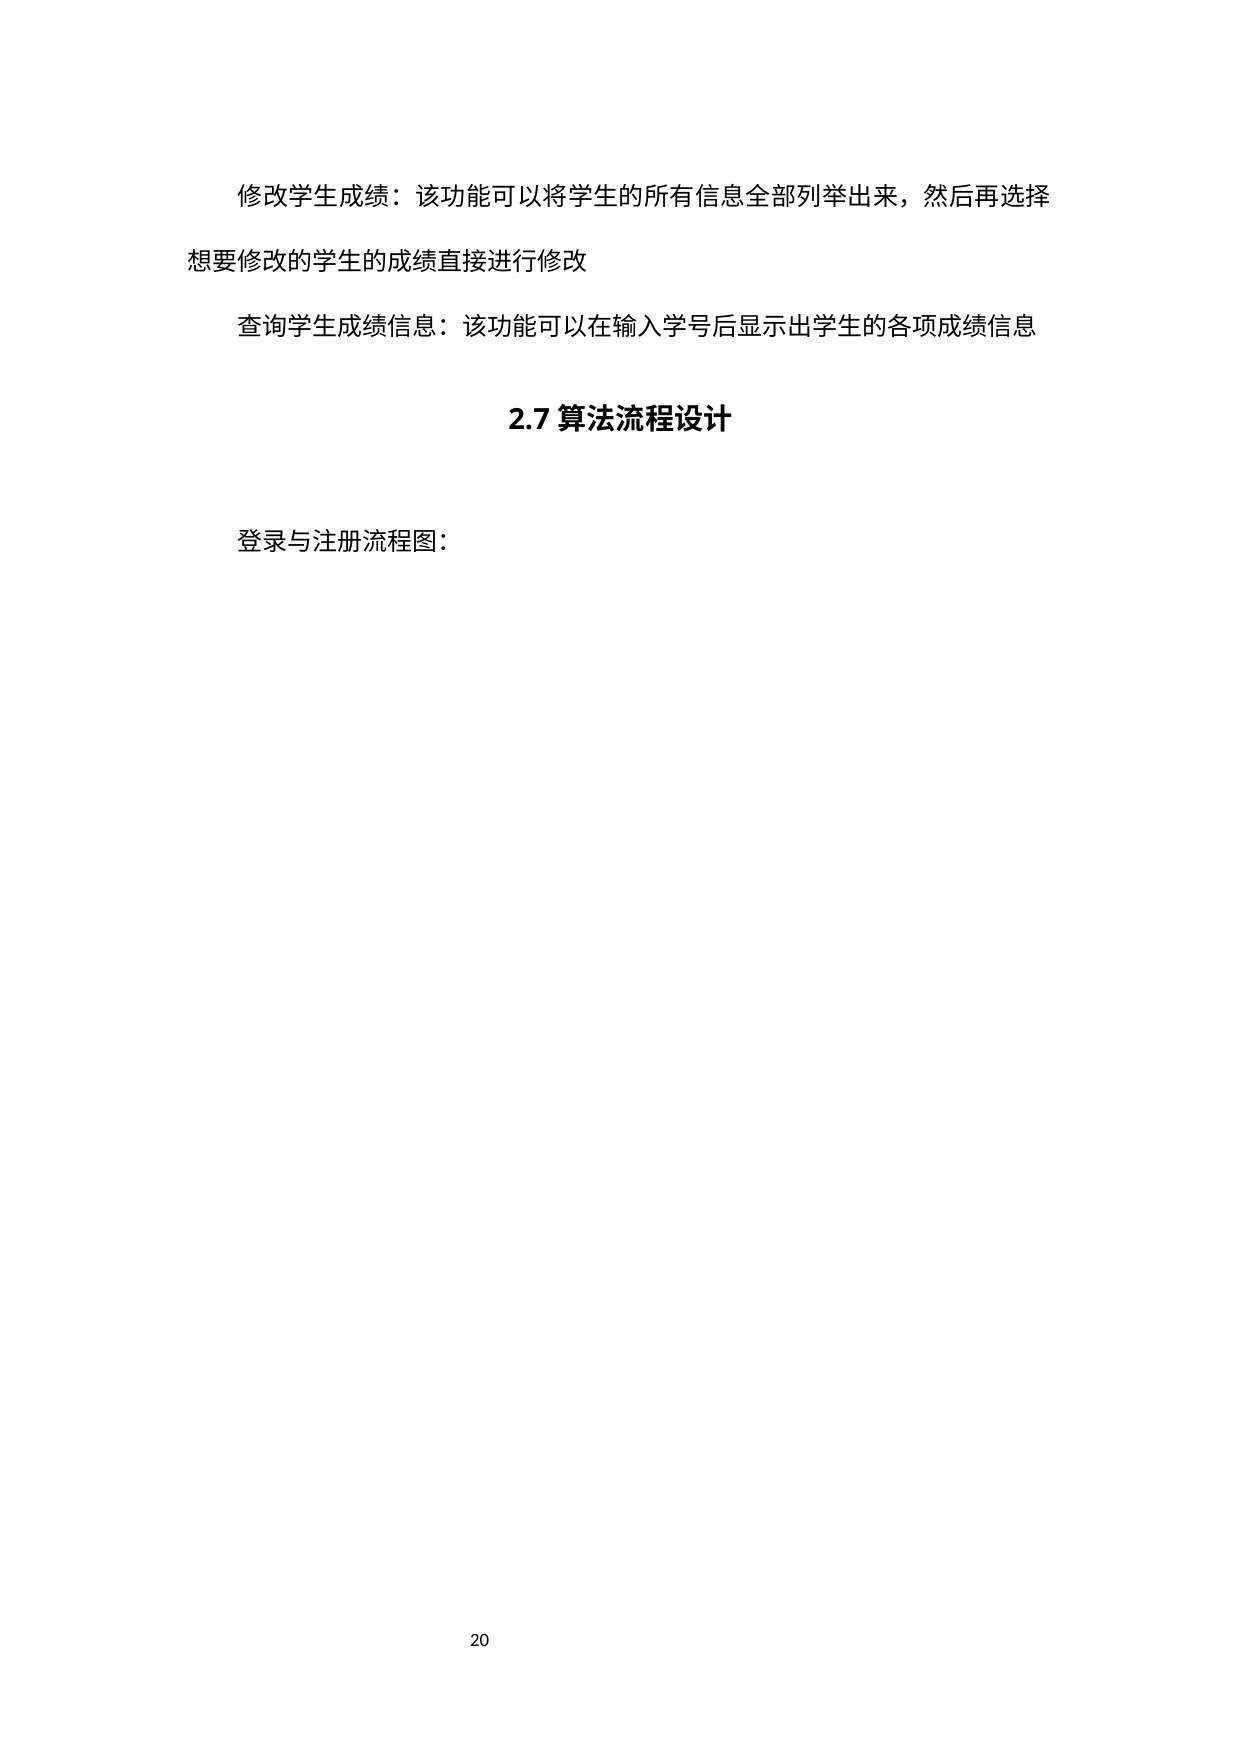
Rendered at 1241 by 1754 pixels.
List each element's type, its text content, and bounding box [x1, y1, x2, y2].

text 查询学生成绩信息：该功能可以在输入学号后显示出学生的各项成绩信息 [187, 292, 1053, 357]
text 修改学生成绩：该功能可以将学生的所有信息全部列举出来，然后再选择想要修改的学生的成绩直接进行修改 [187, 162, 1053, 292]
subtitle 2.7 算法流程设计 [187, 384, 1053, 449]
text 登录与注册流程图： [187, 507, 1053, 572]
